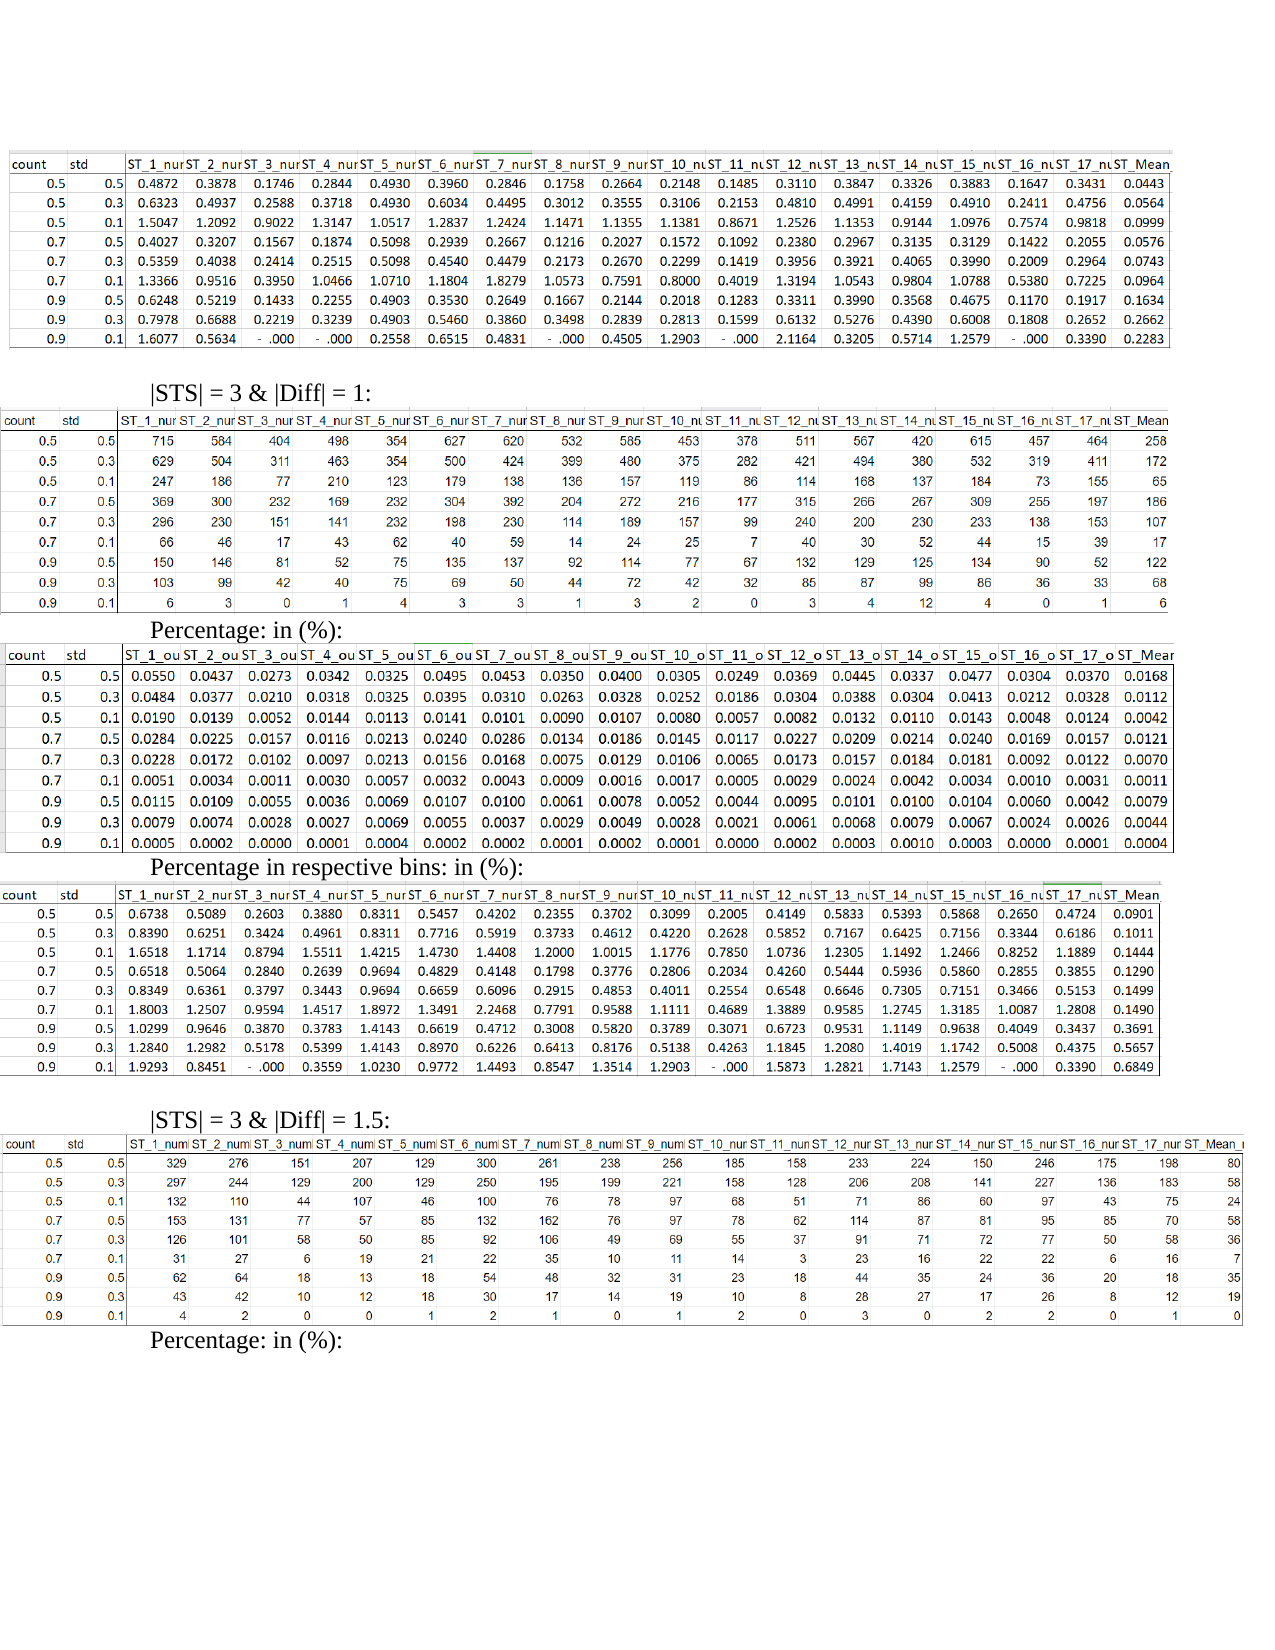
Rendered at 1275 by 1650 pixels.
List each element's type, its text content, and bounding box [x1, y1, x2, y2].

picture [0, 643, 1175, 853]
text |STS| = 3 & |Diff| = 1.5: [150, 1105, 1125, 1134]
text Percentage in respective bins: in (%): [150, 853, 1125, 881]
text Percentage: in (%): [150, 615, 1125, 643]
text |STS| = 3 & |Diff| = 1: [150, 378, 1125, 407]
picture [9, 150, 1173, 350]
picture [0, 407, 1168, 615]
picture [0, 1134, 1244, 1326]
text Percentage: in (%): [150, 1326, 1125, 1354]
picture [0, 881, 1162, 1077]
